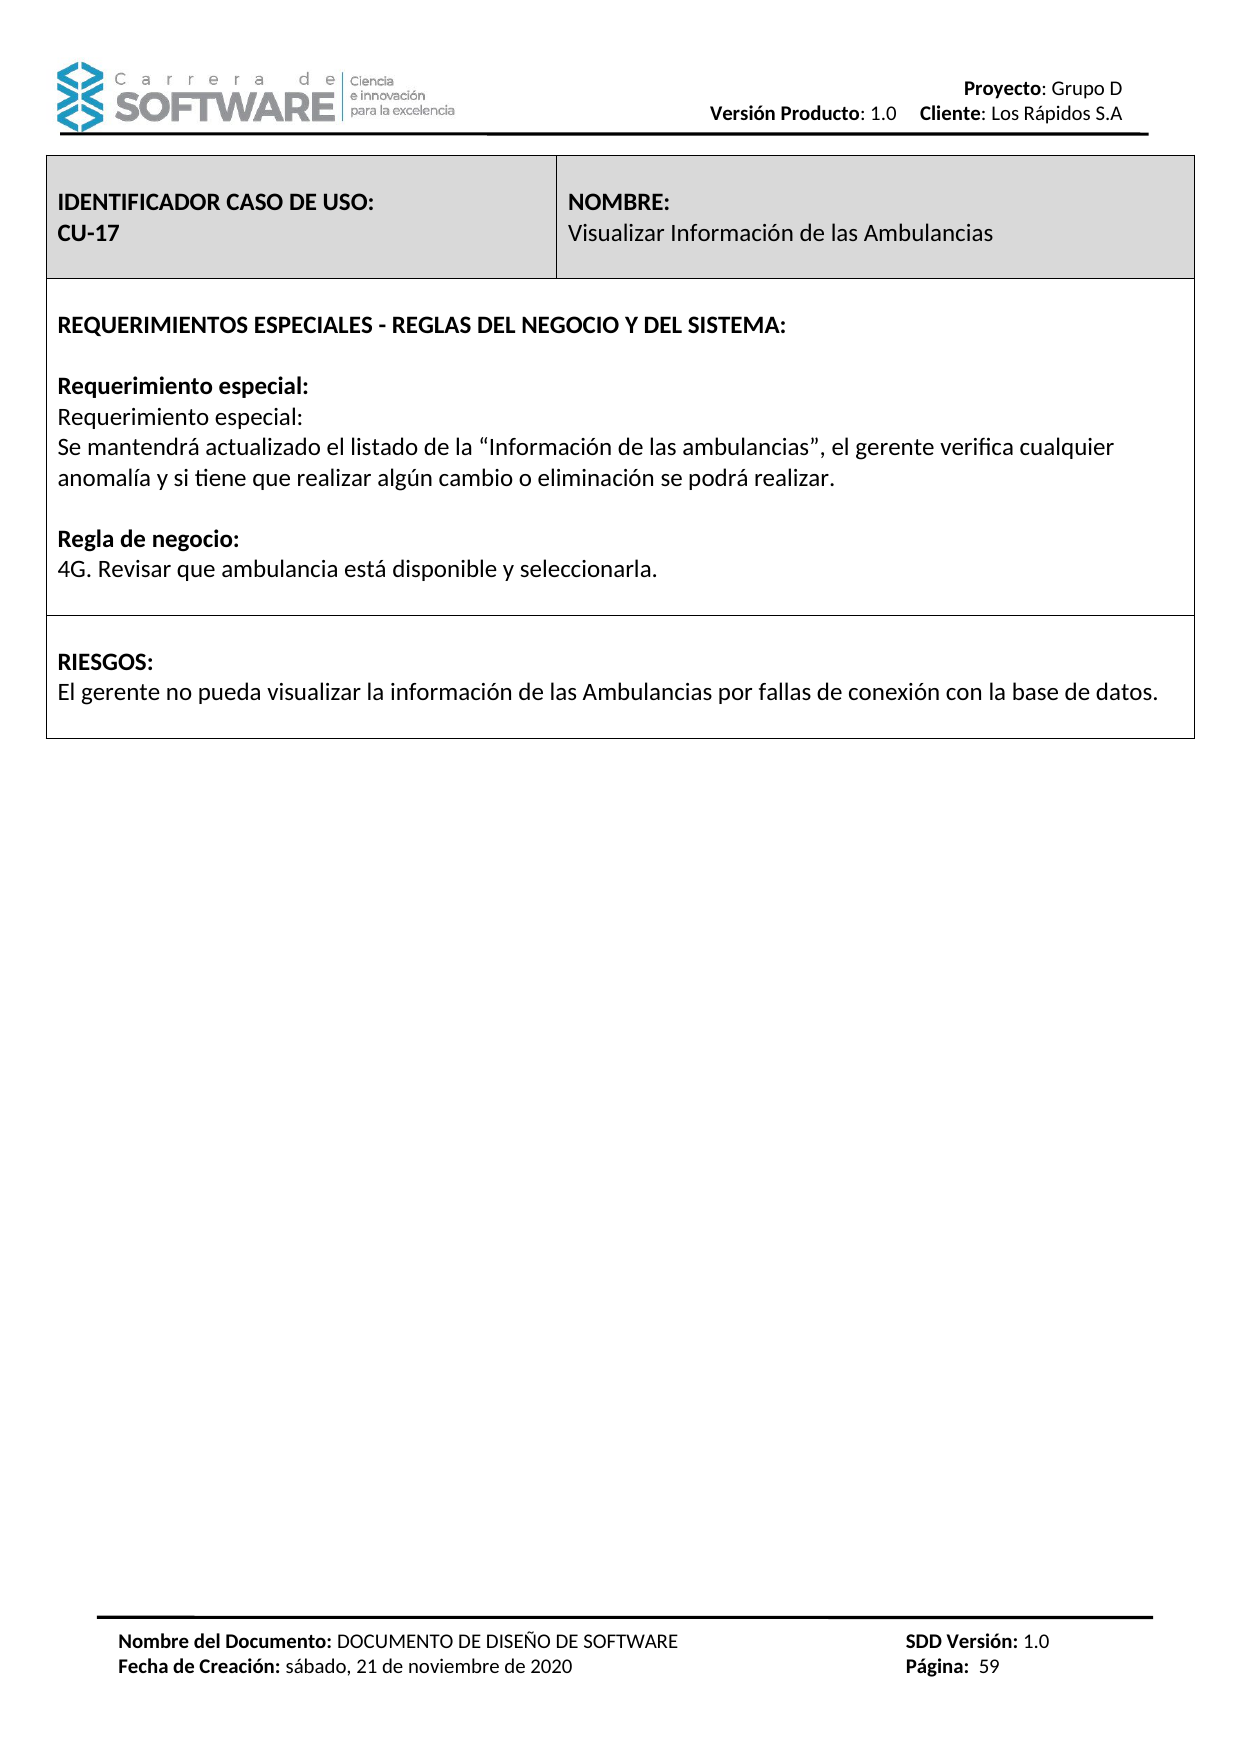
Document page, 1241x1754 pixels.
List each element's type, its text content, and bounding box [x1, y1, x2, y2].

table_header IDENTIFICADOR CASO DE USO: CU-17 [47, 156, 556, 278]
table_header NOMBRE: Visualizar Información de las Ambulancias [557, 156, 1194, 278]
table_cell RIESGOS: El gerente no pueda visualizar la información de las Ambulancias por fallas de conexión con la base de datos. [47, 616, 1194, 738]
picture [46, 46, 461, 154]
table_cell REQUERIMIENTOS ESPECIALES - REGLAS DEL NEGOCIO Y DEL SISTEMA: Requerimiento especial: Requerimiento especial: Se mantendrá actualizado el listado de la “Información de las ambulancias”, el gerente verifica cualquier anomalía y si tiene que realizar algún cambio o eliminación se podrá realizar. Regla de negocio: 4G. Revisar que ambulancia está disponible y seleccionarla. [47, 279, 1194, 614]
